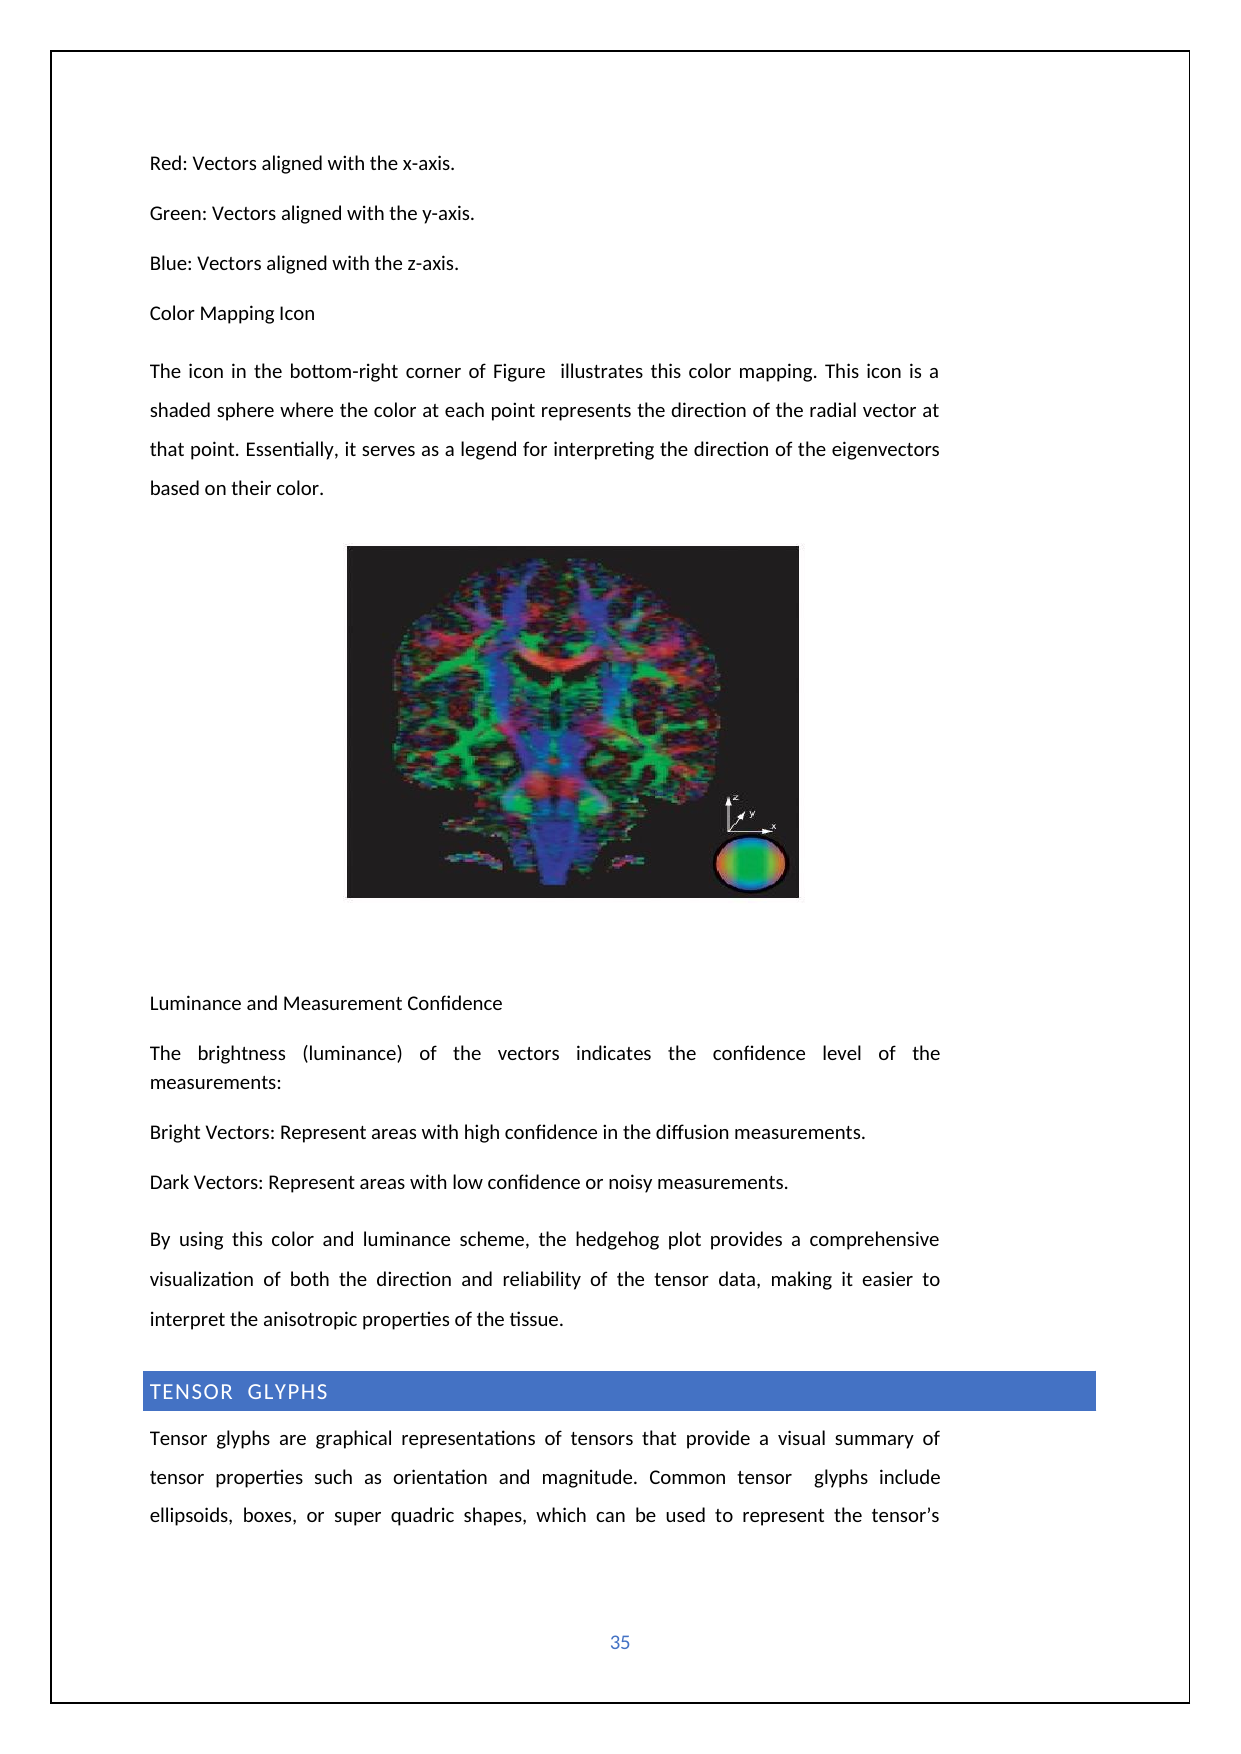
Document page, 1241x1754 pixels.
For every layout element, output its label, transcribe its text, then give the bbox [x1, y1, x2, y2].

text Green: Vectors aligned with the y-axis. [149, 200, 941, 225]
subtitle Tensor glyphs [150, 1377, 1090, 1405]
text The brightness (luminance) of the vectors indicates the confidence level of the measurements: [149, 1040, 941, 1094]
text The icon in the bottom-right corner of Figure illustrates this color mapping. This icon is a shaded sphere where the color at each point represents the direction of the radial vector at that point. Essentially, it serves as a legend for interpreting the direction of the eigenvectors based on their color. [149, 358, 941, 501]
text Dark Vectors: Represent areas with low confidence or noisy measurements. [149, 1169, 941, 1194]
text Bright Vectors: Represent areas with high confidence in the diffusion measurements. [149, 1119, 941, 1144]
text Blue: Vectors aligned with the z-axis. [149, 250, 941, 275]
text Color Mapping Icon [149, 300, 941, 325]
text Red: Vectors aligned with the x-axis. [149, 150, 941, 175]
picture [305, 528, 842, 914]
text Luminance and Measurement Confidence [149, 990, 941, 1015]
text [149, 1426, 941, 1528]
text By using this color and luminance scheme, the hedgehog plot provides a comprehensive visualization of both the direction and reliability of the tensor data, making it easier to interpret the anisotropic properties of the tissue. [149, 1227, 941, 1332]
